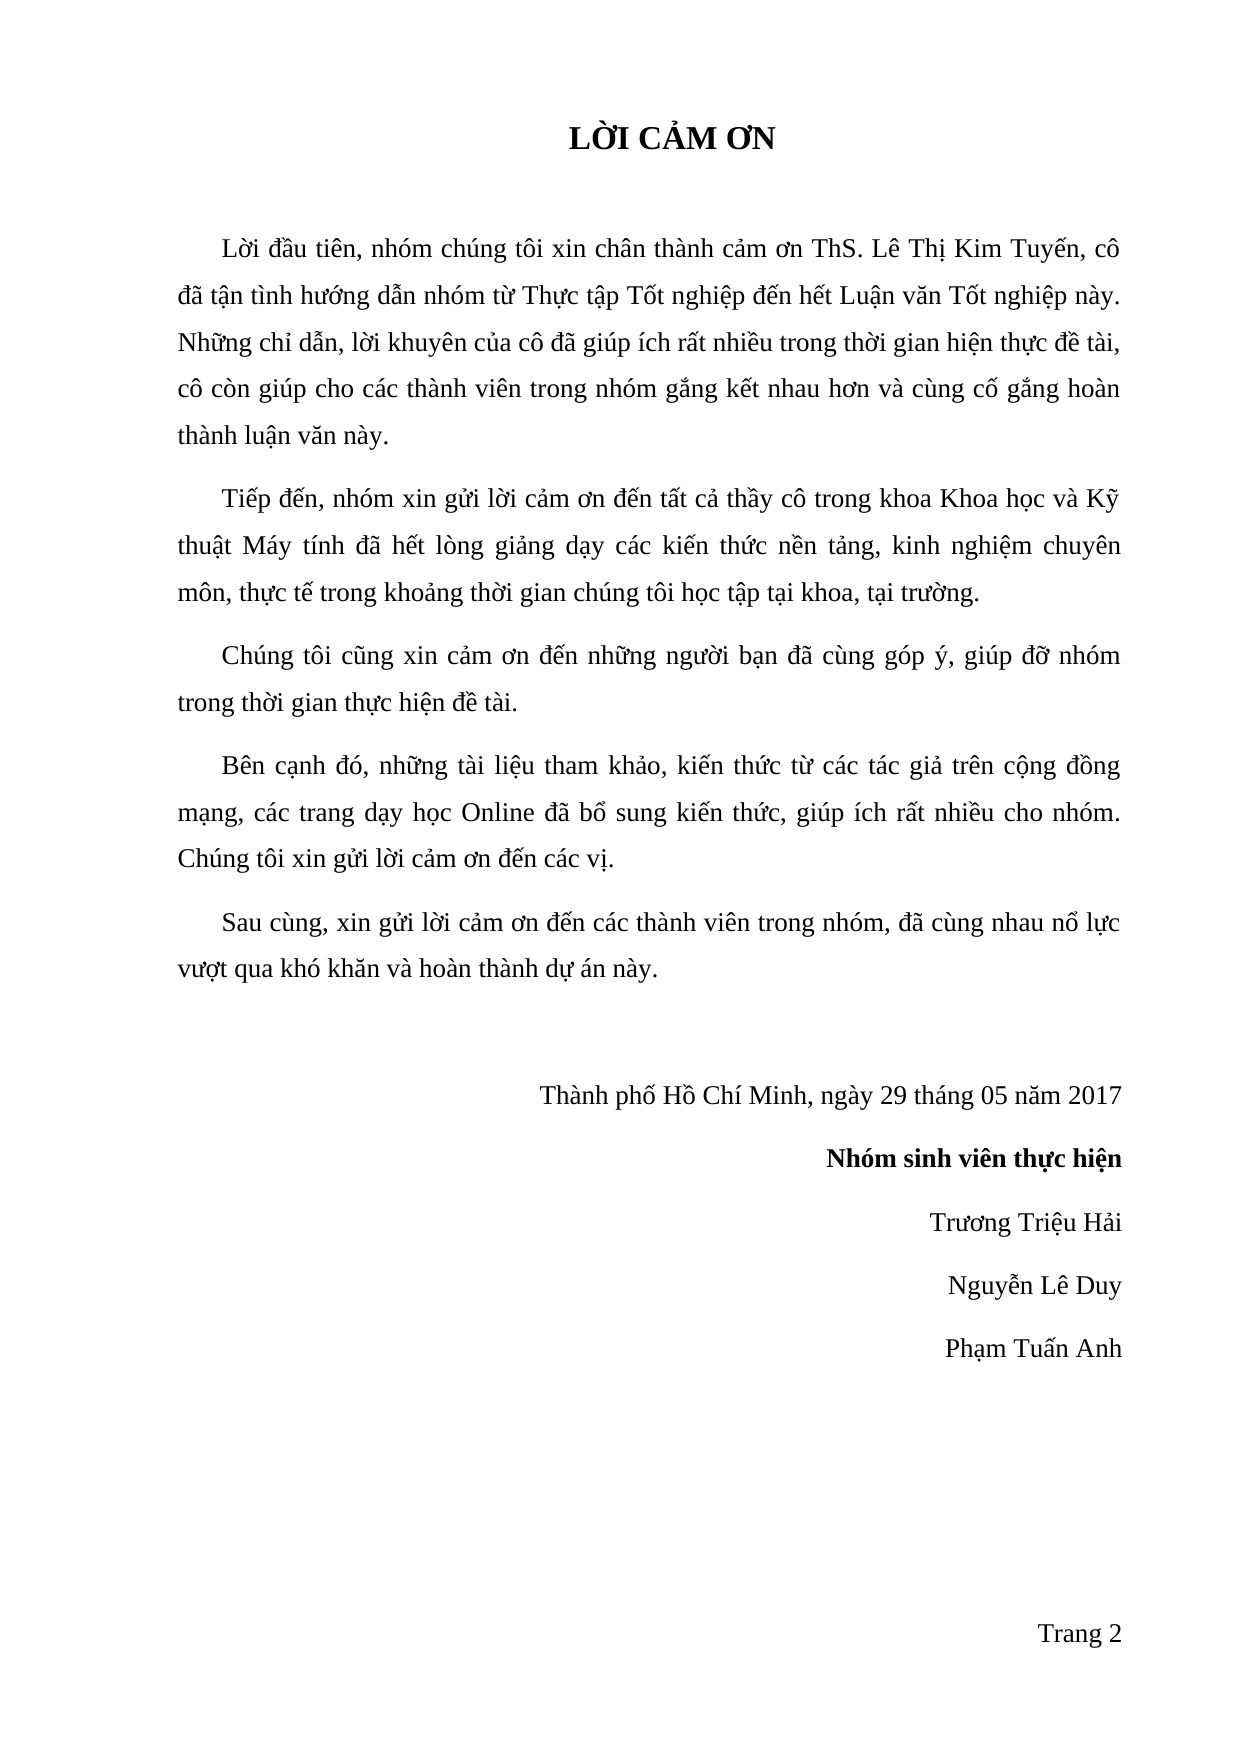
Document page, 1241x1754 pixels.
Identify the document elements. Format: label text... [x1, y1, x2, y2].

text Chúng tôi cũng xin cảm ơn đến những người bạn đã cùng góp ý, giúp đỡ nhóm trong thời gian thực hiện đề tài. [177, 639, 1122, 717]
text Lời đầu tiên, nhóm chúng tôi xin chân thành cảm ơn ThS. Lê Thị Kim Tuyến, cô đã tận tình hướng dẫn nhóm từ Thực tập Tốt nghiệp đến hết Luận văn Tốt nghiệp này. Những chỉ dẫn, lời khuyên của cô đã giúp ích rất nhiều trong thời gian hiện thực đề tài, cô còn giúp cho các thành viên trong nhóm gắng kết nhau hơn và cùng cố gắng hoàn thành luận văn này. [177, 232, 1122, 450]
text Trương Triệu Hải [177, 1206, 1122, 1237]
text Nhóm sinh viên thực hiện [177, 1142, 1122, 1173]
text Phạm Tuấn Anh [177, 1332, 1122, 1363]
subtitle LỜI CẢM ƠN [222, 118, 1122, 156]
text Nguyễn Lê Duy [177, 1269, 1122, 1300]
text Bên cạnh đó, những tài liệu tham khảo, kiến thức từ các tác giả trên cộng đồng mạng, các trang dạy học Online đã bổ sung kiến thức, giúp ích rất nhiều cho nhóm. Chúng tôi xin gửi lời cảm ơn đến các vị. [177, 749, 1122, 873]
text Thành phố Hồ Chí Minh, ngày 29 tháng 05 năm 2017 [177, 1079, 1122, 1110]
text Tiếp đến, nhóm xin gửi lời cảm ơn đến tất cả thầy cô trong khoa Khoa học và Kỹ thuật Máy tính đã hết lòng giảng dạy các kiến thức nền tảng, kinh nghiệm chuyên môn, thực tế trong khoảng thời gian chúng tôi học tập tại khoa, tại trường. [177, 482, 1122, 607]
text Sau cùng, xin gửi lời cảm ơn đến các thành viên trong nhóm, đã cùng nhau nổ lực vượt qua khó khăn và hoàn thành dự án này. [177, 906, 1122, 983]
